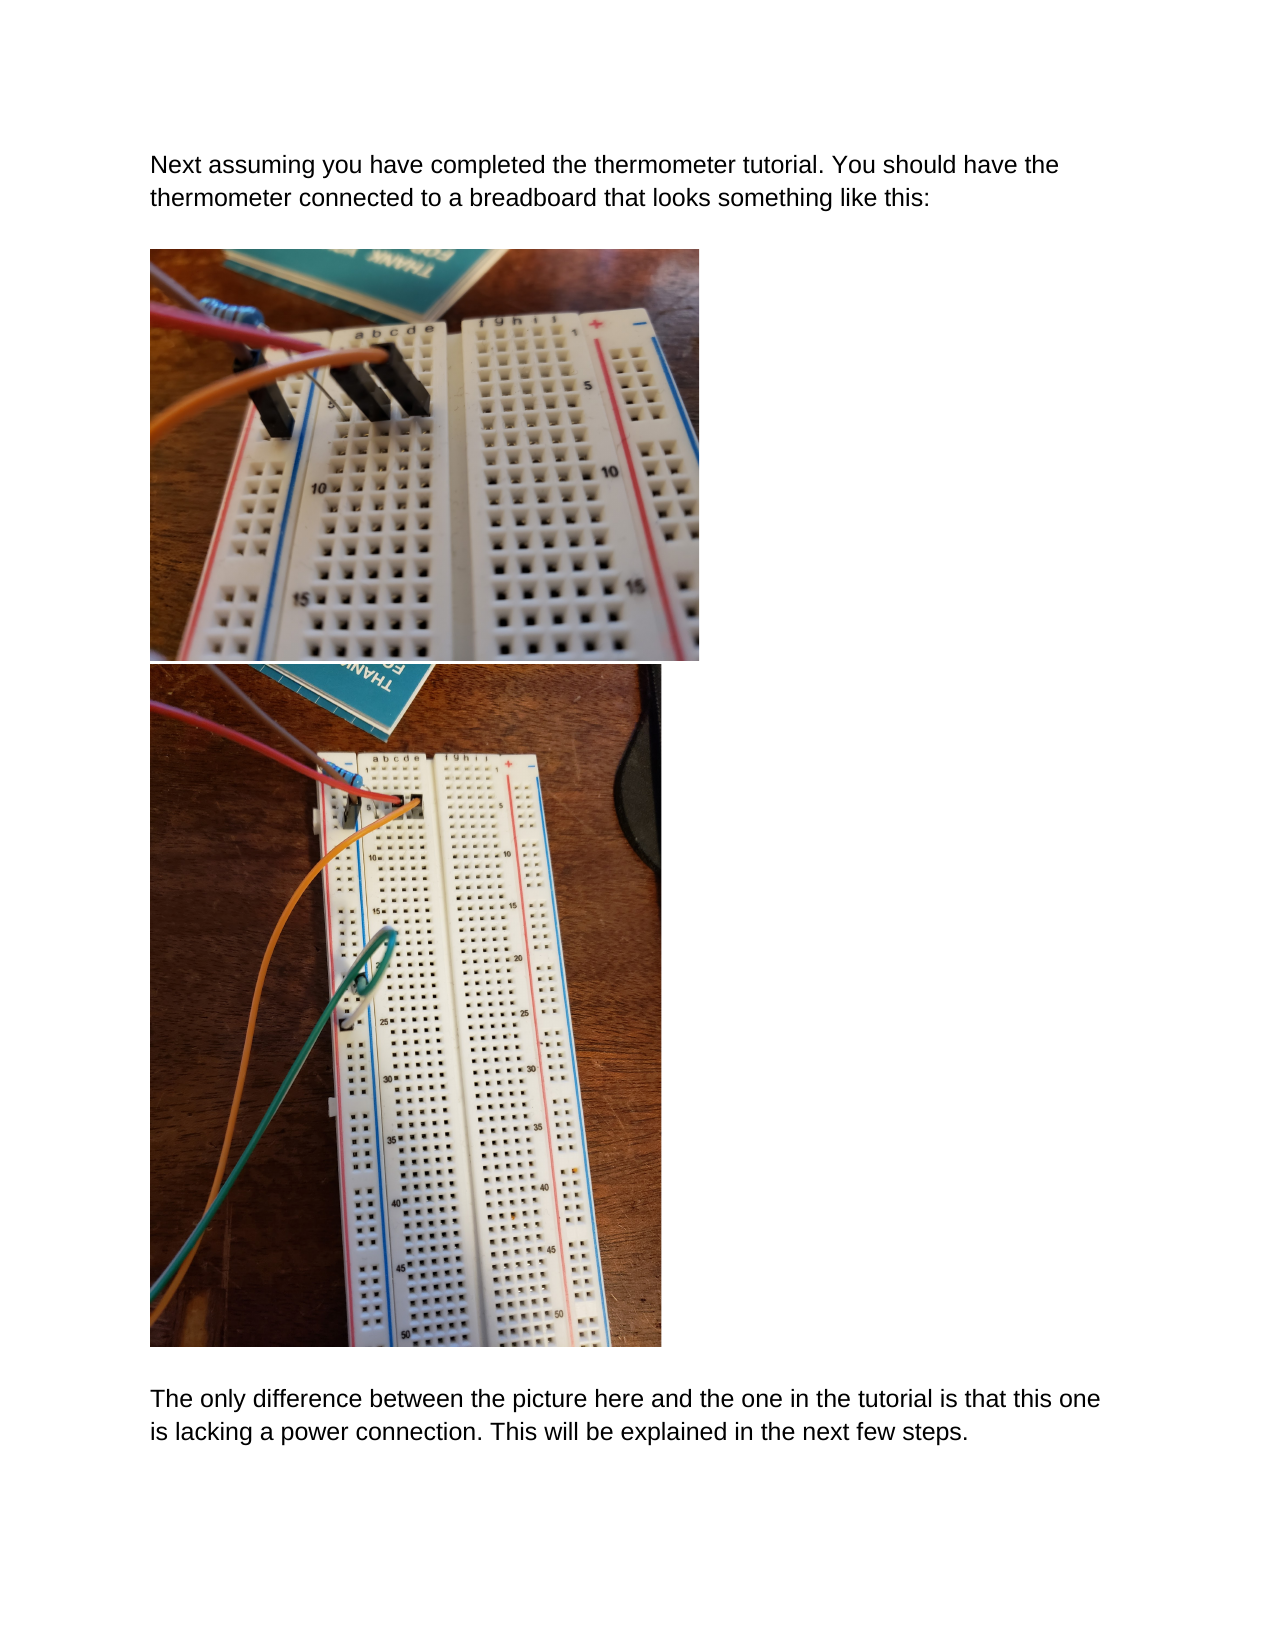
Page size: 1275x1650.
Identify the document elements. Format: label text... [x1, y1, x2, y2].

text The only difference between the picture here and the one in the tutorial is that this one is lacking a power connection. This will be explained in the next few steps. [150, 1384, 1125, 1445]
picture [150, 664, 662, 1347]
picture [150, 249, 700, 661]
text Next assuming you have completed the thermometer tutorial. You should have the thermometer connected to a breadboard that looks something like this: [150, 150, 1125, 212]
